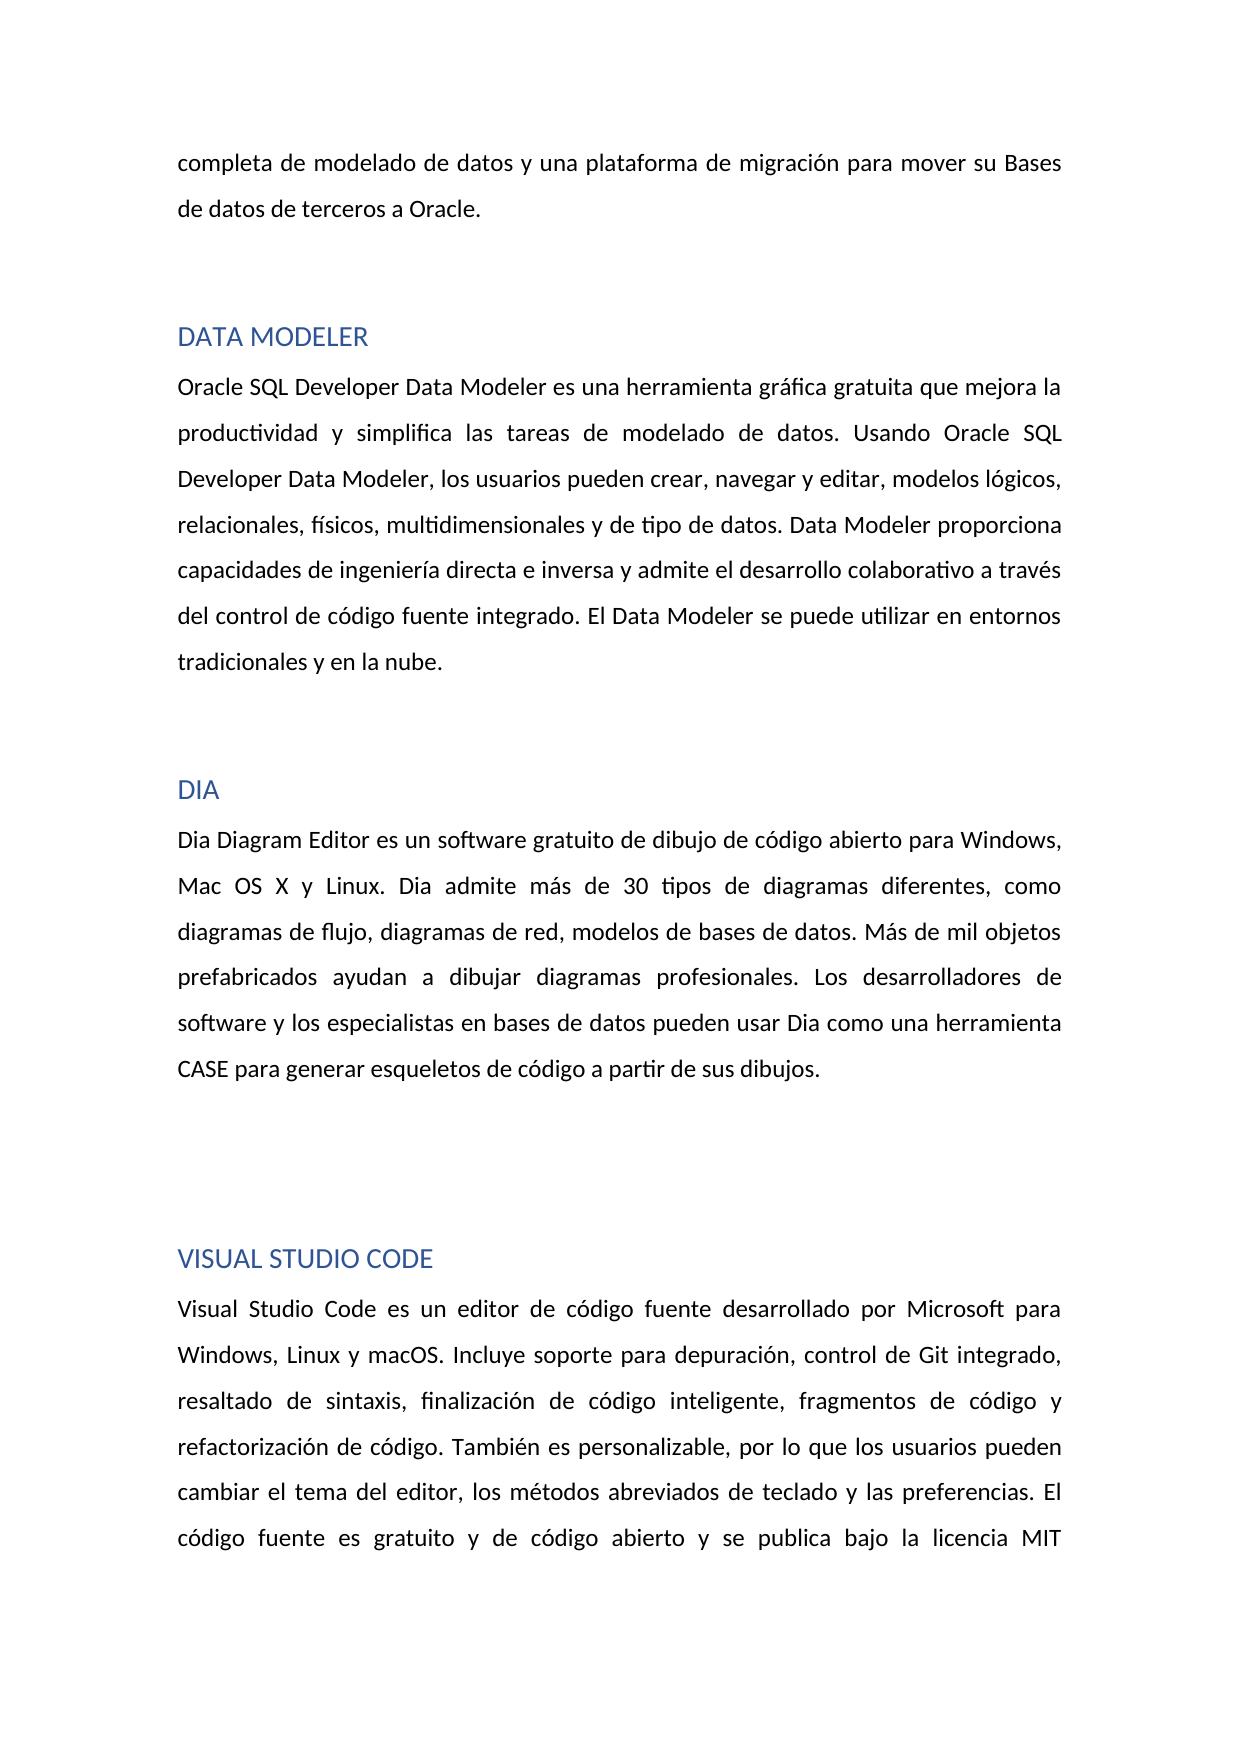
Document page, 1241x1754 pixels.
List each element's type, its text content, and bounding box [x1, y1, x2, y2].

subtitle DATA MODELER [177, 318, 1063, 354]
text Oracle SQL Developer Data Modeler es una herramienta gráfica gratuita que mejora la productividad y simplifica las tareas de modelado de datos. Usando Oracle SQL Developer Data Modeler, los usuarios pueden crear, navegar y editar, modelos lógicos, relacionales, físicos, multidimensionales y de tipo de datos. Data Modeler proporciona capacidades de ingeniería directa e inversa y admite el desarrollo colaborativo a través del control de código fuente integrado. El Data Modeler se puede utilizar en entornos tradicionales y en la nube. [177, 372, 1063, 676]
subtitle DIA [177, 771, 1063, 806]
subtitle VISUAL STUDIO CODE [177, 1240, 1063, 1276]
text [177, 148, 1063, 224]
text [177, 1293, 1063, 1553]
text Dia Diagram Editor es un software gratuito de dibujo de código abierto para Windows, Mac OS X y Linux. Dia admite más de 30 tipos de diagramas diferentes, como diagramas de flujo, diagramas de red, modelos de bases de datos. Más de mil objetos prefabricados ayudan a dibujar diagramas profesionales. Los desarrolladores de software y los especialistas en bases de datos pueden usar Dia como una herramienta CASE para generar esqueletos de código a partir de sus dibujos. [177, 824, 1063, 1083]
